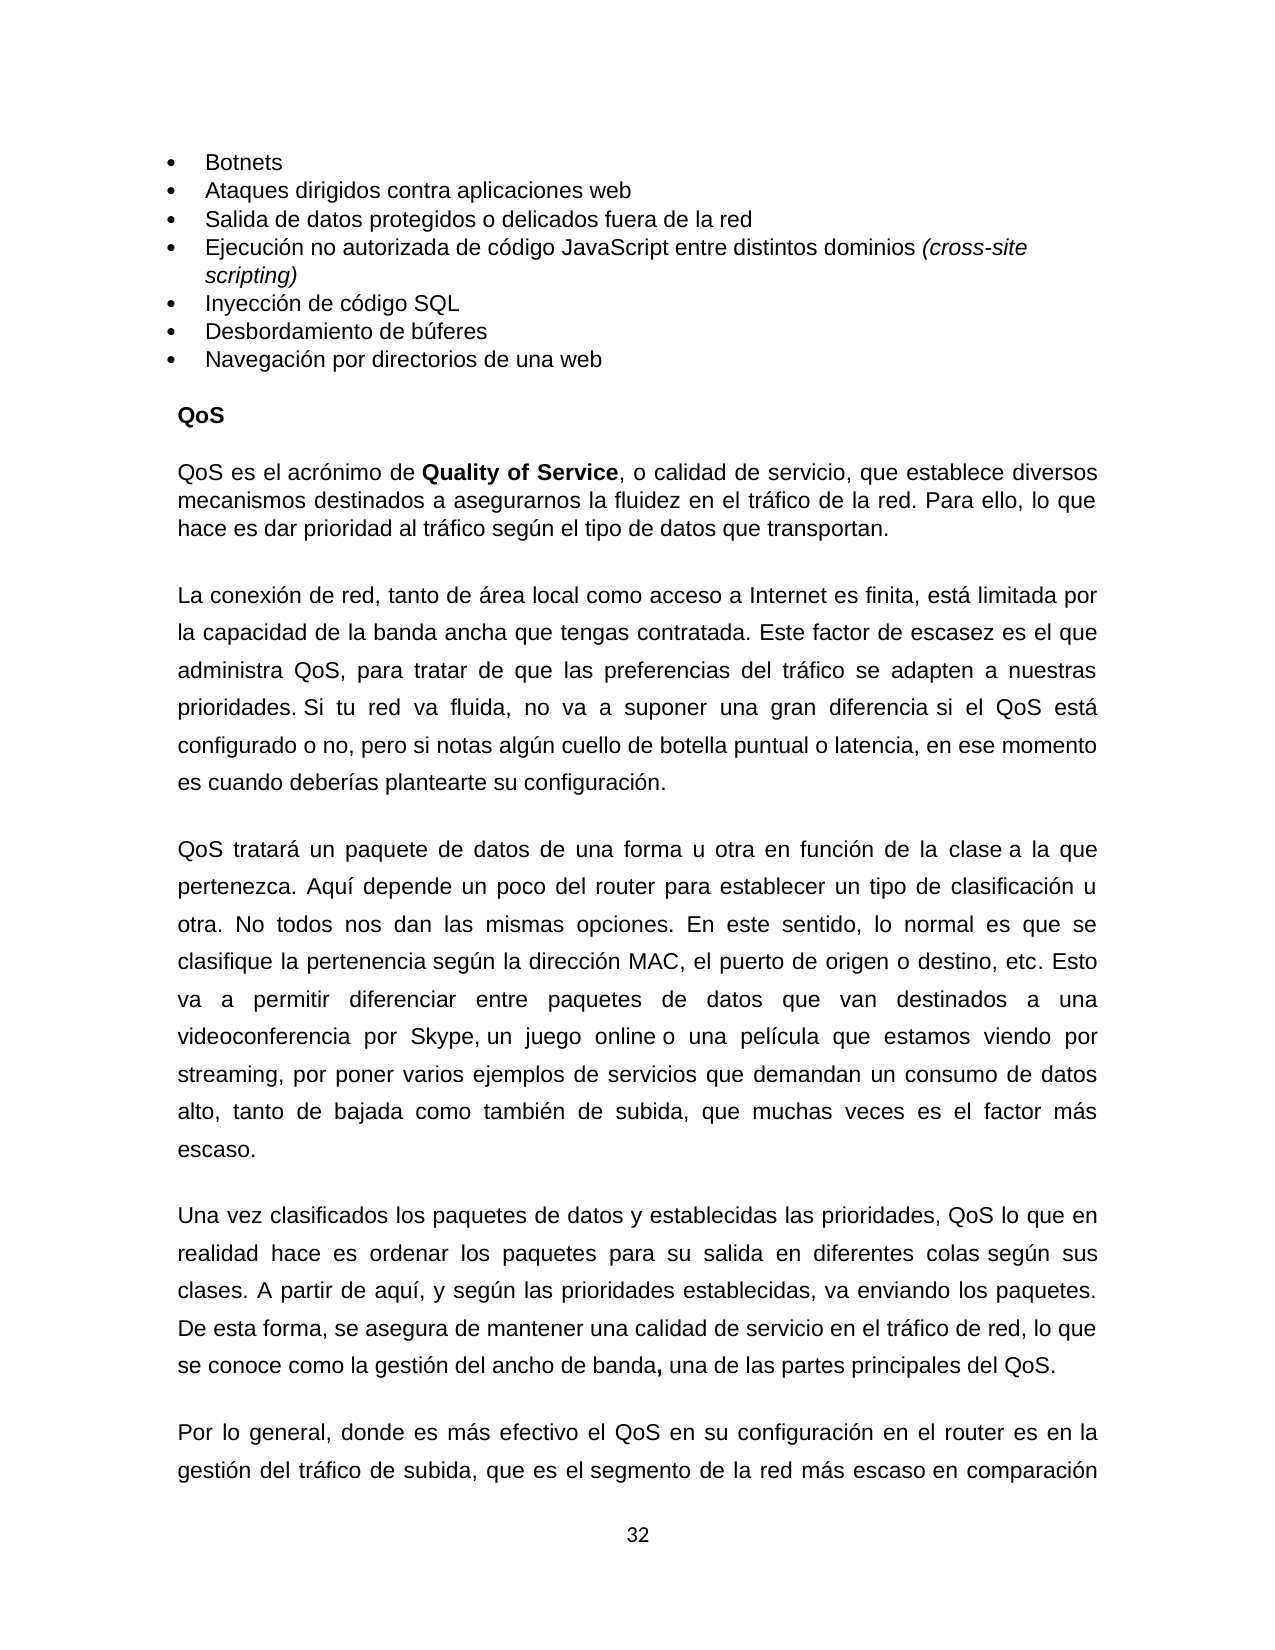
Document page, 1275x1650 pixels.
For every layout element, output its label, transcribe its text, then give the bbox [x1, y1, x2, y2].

text QoS tratará un paquete de datos de una forma u otra en función de la clase a la que pertenezca. Aquí depende un poco del router para establecer un tipo de clasificación u otra. No todos nos dan las mismas opciones. En este sentido, lo normal es que se clasifique la pertenencia según la dirección MAC, el puerto de origen o destino, etc. Esto va a permitir diferenciar entre paquetes de datos que van destinados a una videoconferencia por Skype, un juego online o una película que estamos viendo por streaming, por poner varios ejemplos de servicios que demandan un consumo de datos alto, tanto de bajada como también de subida, que muchas veces es el factor más escaso. [177, 825, 1098, 1162]
list Botnets [167, 148, 1098, 176]
list Desbordamiento de búferes [167, 316, 1098, 344]
text Una vez clasificados los paquetes de datos y establecidas las prioridades, QoS lo que en realidad hace es ordenar los paquetes para su salida en diferentes colas según sus clases. A partir de aquí, y según las prioridades establecidas, va enviando los paquetes. De esta forma, se asegura de mantener una calidad de servicio en el tráfico de red, lo que se conoce como la gestión del ancho de banda, una de las partes principales del QoS. [177, 1191, 1098, 1379]
list Ejecución no autorizada de código JavaScript entre distintos dominios (cross-site scripting) [167, 232, 1098, 288]
text QoS es el acrónimo de Quality of Service, o calidad de servicio, que establece diversos mecanismos destinados a asegurarnos la fluidez en el tráfico de la red. Para ello, lo que hace es dar prioridad al tráfico según el tipo de datos que transportan. [177, 513, 1098, 541]
list Salida de datos protegidos o delicados fuera de la red [167, 204, 1098, 232]
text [177, 1408, 1098, 1483]
text QoS es el acrónimo de Quality of Service, o calidad de servicio, que establece diversos mecanismos destinados a asegurarnos la fluidez en el tráfico de la red. Para ello, lo que hace es dar prioridad al tráfico según el tipo de datos que transportan. [177, 457, 1098, 487]
list Navegación por directorios de una web [167, 344, 1098, 373]
list Inyección de código SQL [167, 288, 1098, 316]
text QoS [177, 401, 1098, 429]
list Ataques dirigidos contra aplicaciones web [167, 176, 1098, 204]
text La conexión de red, tanto de área local como acceso a Internet es finita, está limitada por la capacidad de la banda ancha que tengas contratada. Este factor de escasez es el que administra QoS, para tratar de que las preferencias del tráfico se adapten a nuestras prioridades. Si tu red va fluida, no va a suponer una gran diferencia si el QoS está configurado o no, pero si notas algún cuello de botella puntual o latencia, en ese momento es cuando deberías plantearte su configuración. [177, 571, 1098, 796]
